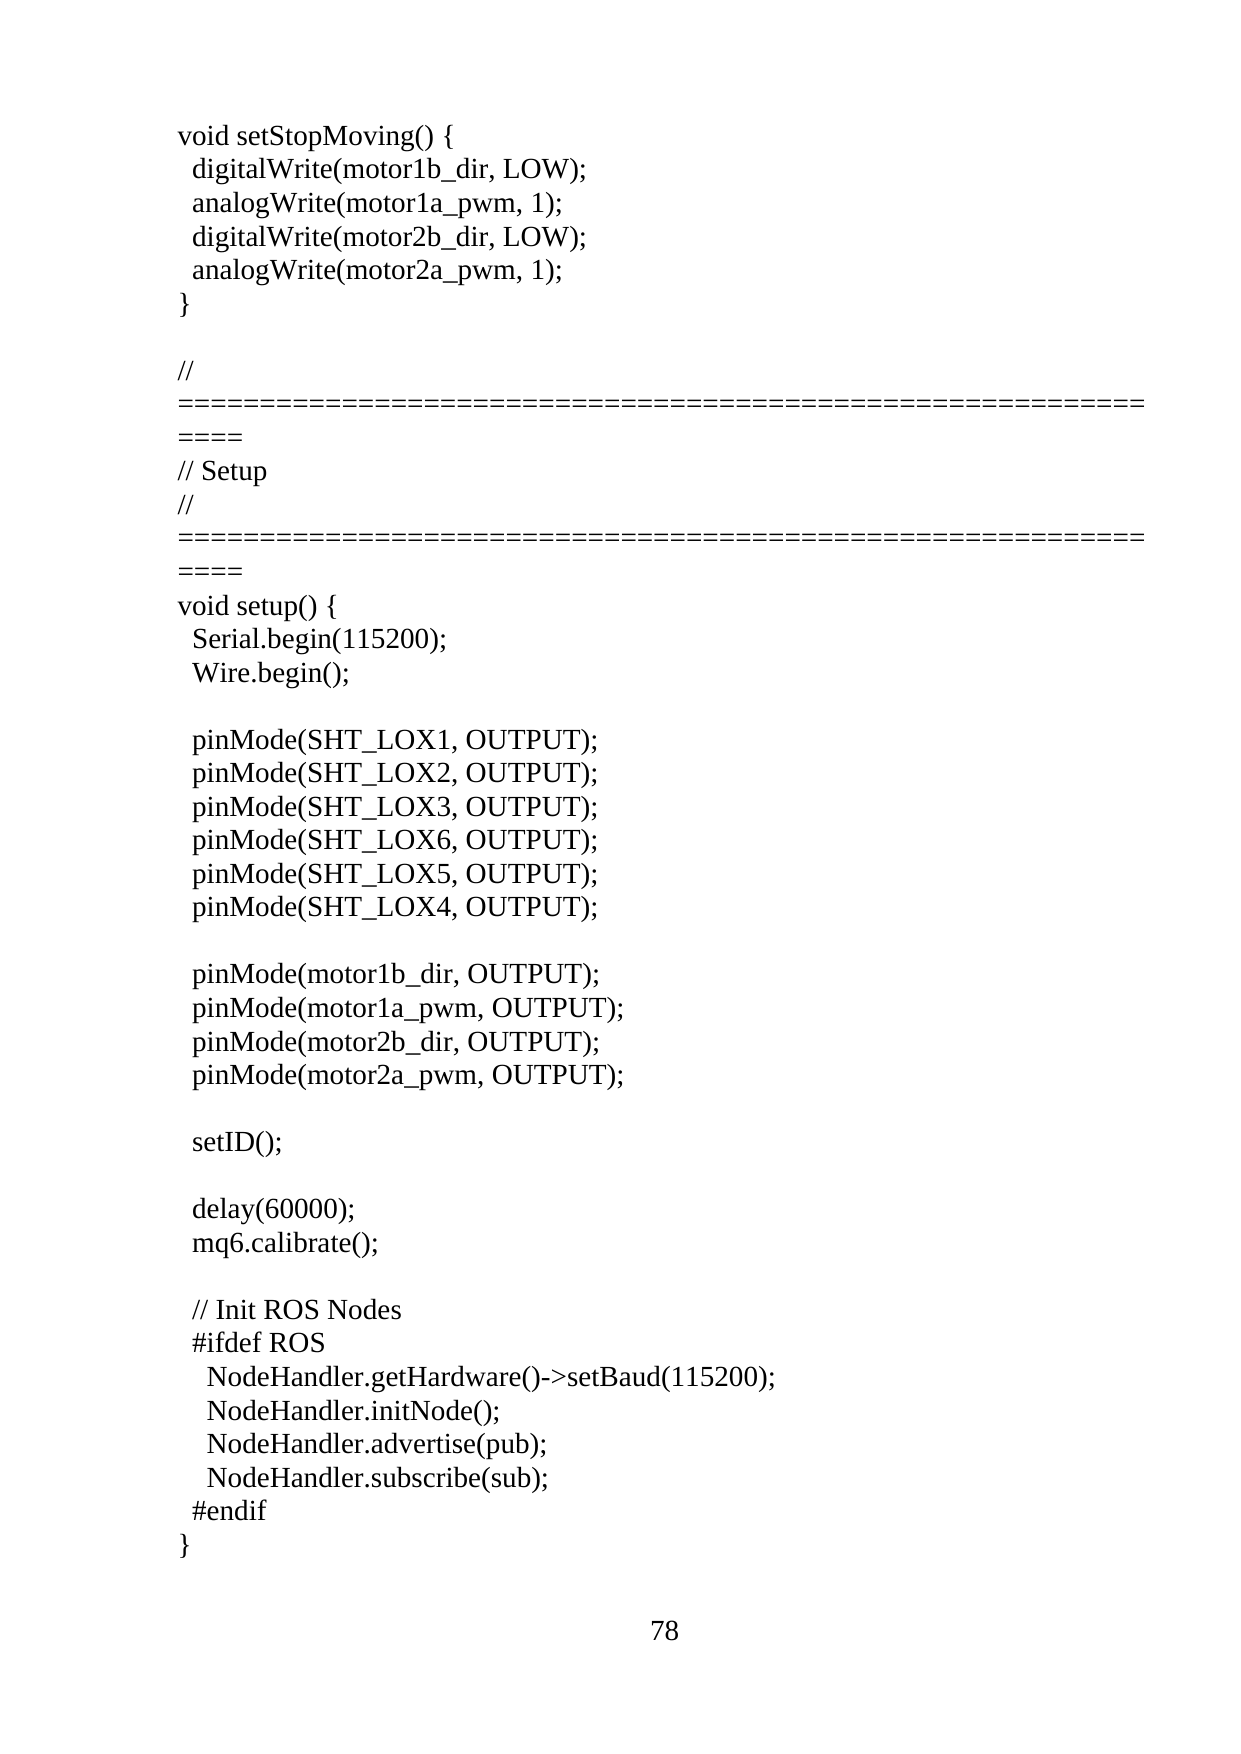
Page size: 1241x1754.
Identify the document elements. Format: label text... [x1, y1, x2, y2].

text pinMode(motor2b_dir, OUTPUT); [177, 1024, 1152, 1057]
text digitalWrite(motor1b_dir, LOW); [177, 152, 1152, 185]
text } [177, 1527, 1152, 1560]
text pinMode(motor2a_pwm, OUTPUT); [177, 1057, 1152, 1091]
text void setup() { [177, 588, 1152, 621]
text pinMode(motor1b_dir, OUTPUT); [177, 957, 1152, 990]
text pinMode(SHT_LOX2, OUTPUT); [177, 755, 1152, 789]
text #endif [177, 1493, 1152, 1527]
text pinMode(SHT_LOX5, OUTPUT); [177, 856, 1152, 889]
text NodeHandler.advertise(pub); [177, 1426, 1152, 1460]
text NodeHandler.subscribe(sub); [177, 1460, 1152, 1493]
text //=============================================================== [177, 487, 1152, 588]
text // Init ROS Nodes [177, 1292, 1152, 1326]
text analogWrite(motor2a_pwm, 1); [177, 252, 1152, 286]
text #ifdef ROS [177, 1326, 1152, 1359]
text Serial.begin(115200); [177, 621, 1152, 655]
text pinMode(SHT_LOX6, OUTPUT); [177, 822, 1152, 856]
text void setStopMoving() { [177, 118, 1152, 152]
text mq6.calibrate(); [177, 1225, 1152, 1258]
text analogWrite(motor1a_pwm, 1); [177, 185, 1152, 219]
text delay(60000); [177, 1191, 1152, 1225]
text // Setup [177, 453, 1152, 487]
text Wire.begin(); [177, 655, 1152, 688]
text NodeHandler.getHardware()->setBaud(115200); [177, 1359, 1152, 1393]
text digitalWrite(motor2b_dir, LOW); [177, 219, 1152, 252]
text setID(); [177, 1124, 1152, 1158]
text pinMode(motor1a_pwm, OUTPUT); [177, 990, 1152, 1024]
text pinMode(SHT_LOX4, OUTPUT); [177, 889, 1152, 923]
text pinMode(SHT_LOX3, OUTPUT); [177, 789, 1152, 822]
text pinMode(SHT_LOX1, OUTPUT); [177, 722, 1152, 755]
text //=============================================================== [177, 353, 1152, 453]
text } [177, 286, 1152, 319]
text NodeHandler.initNode(); [177, 1393, 1152, 1426]
